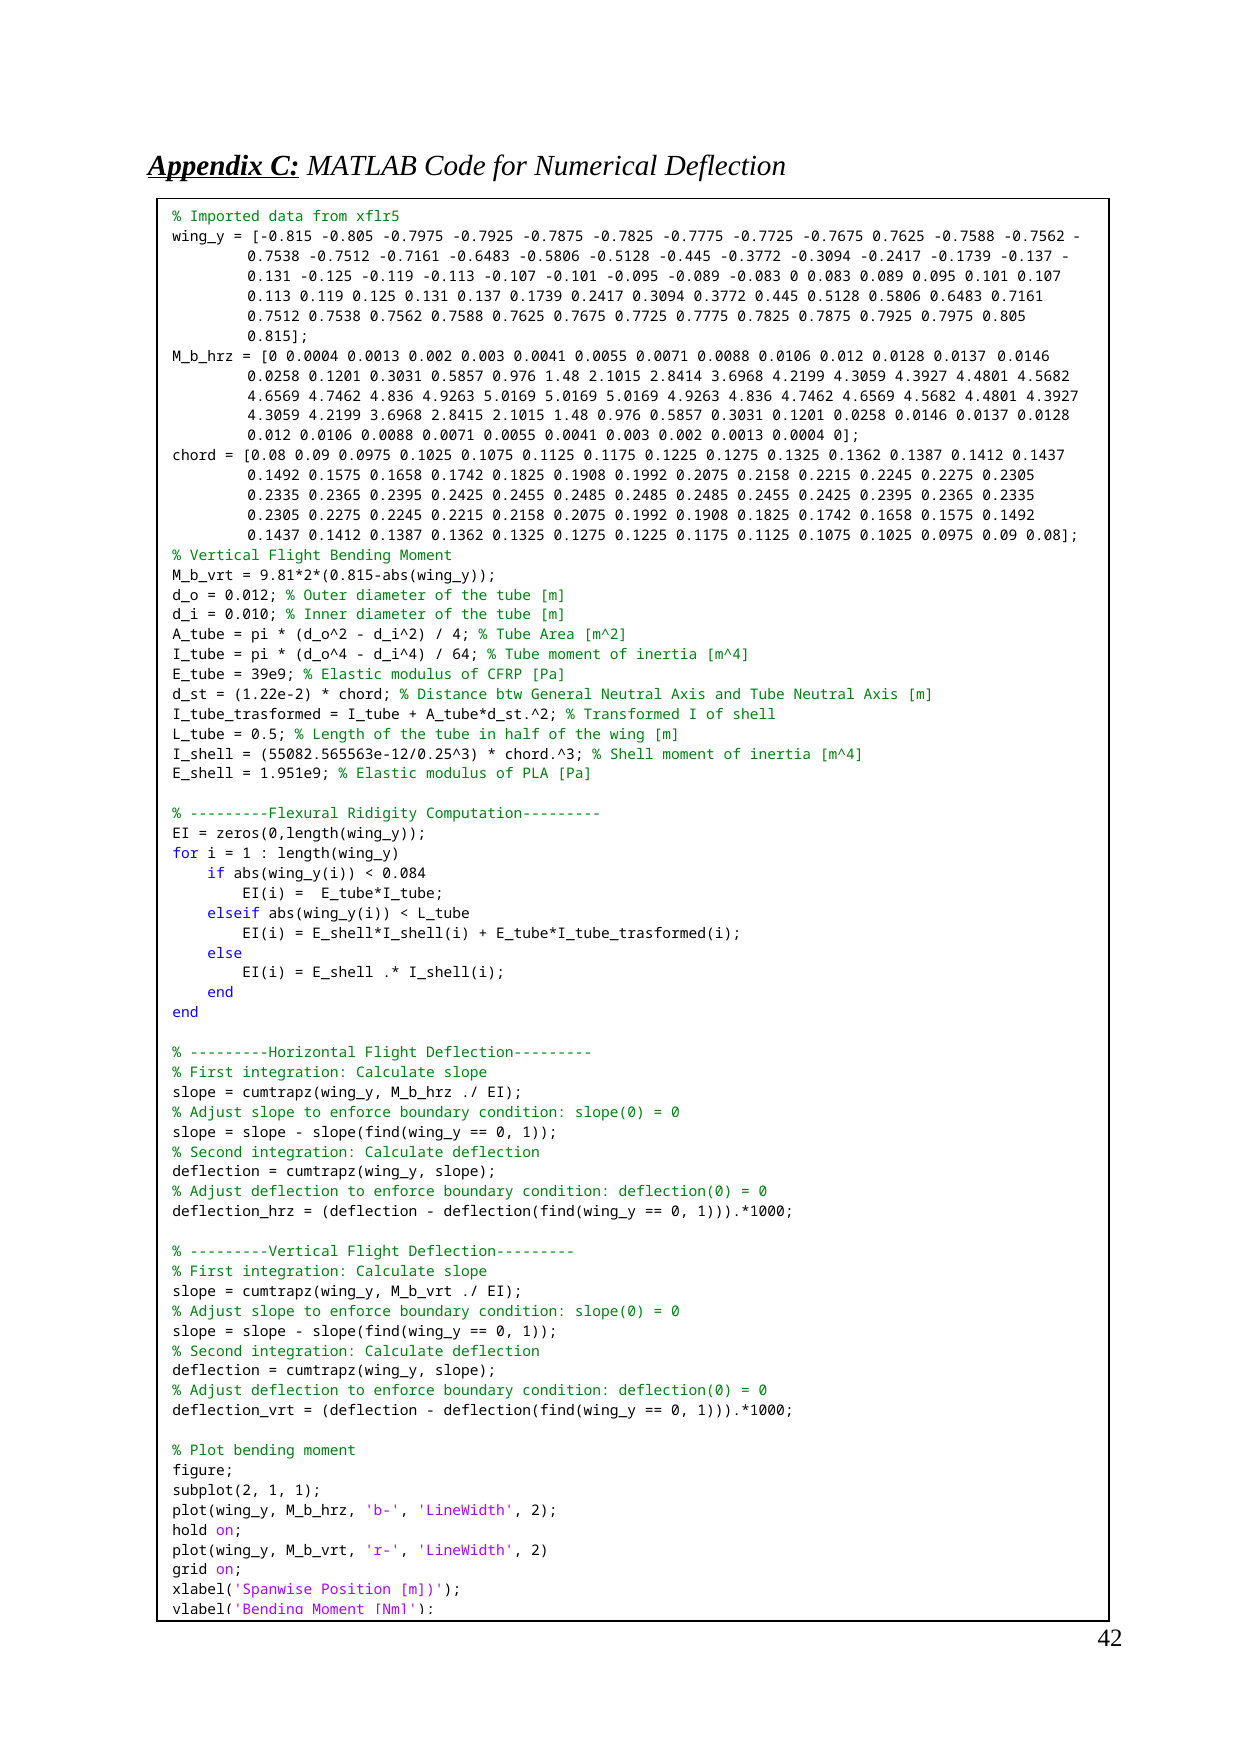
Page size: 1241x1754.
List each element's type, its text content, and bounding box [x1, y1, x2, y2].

text Appendix C: MATLAB Code for Numerical Deflection [148, 148, 1122, 181]
